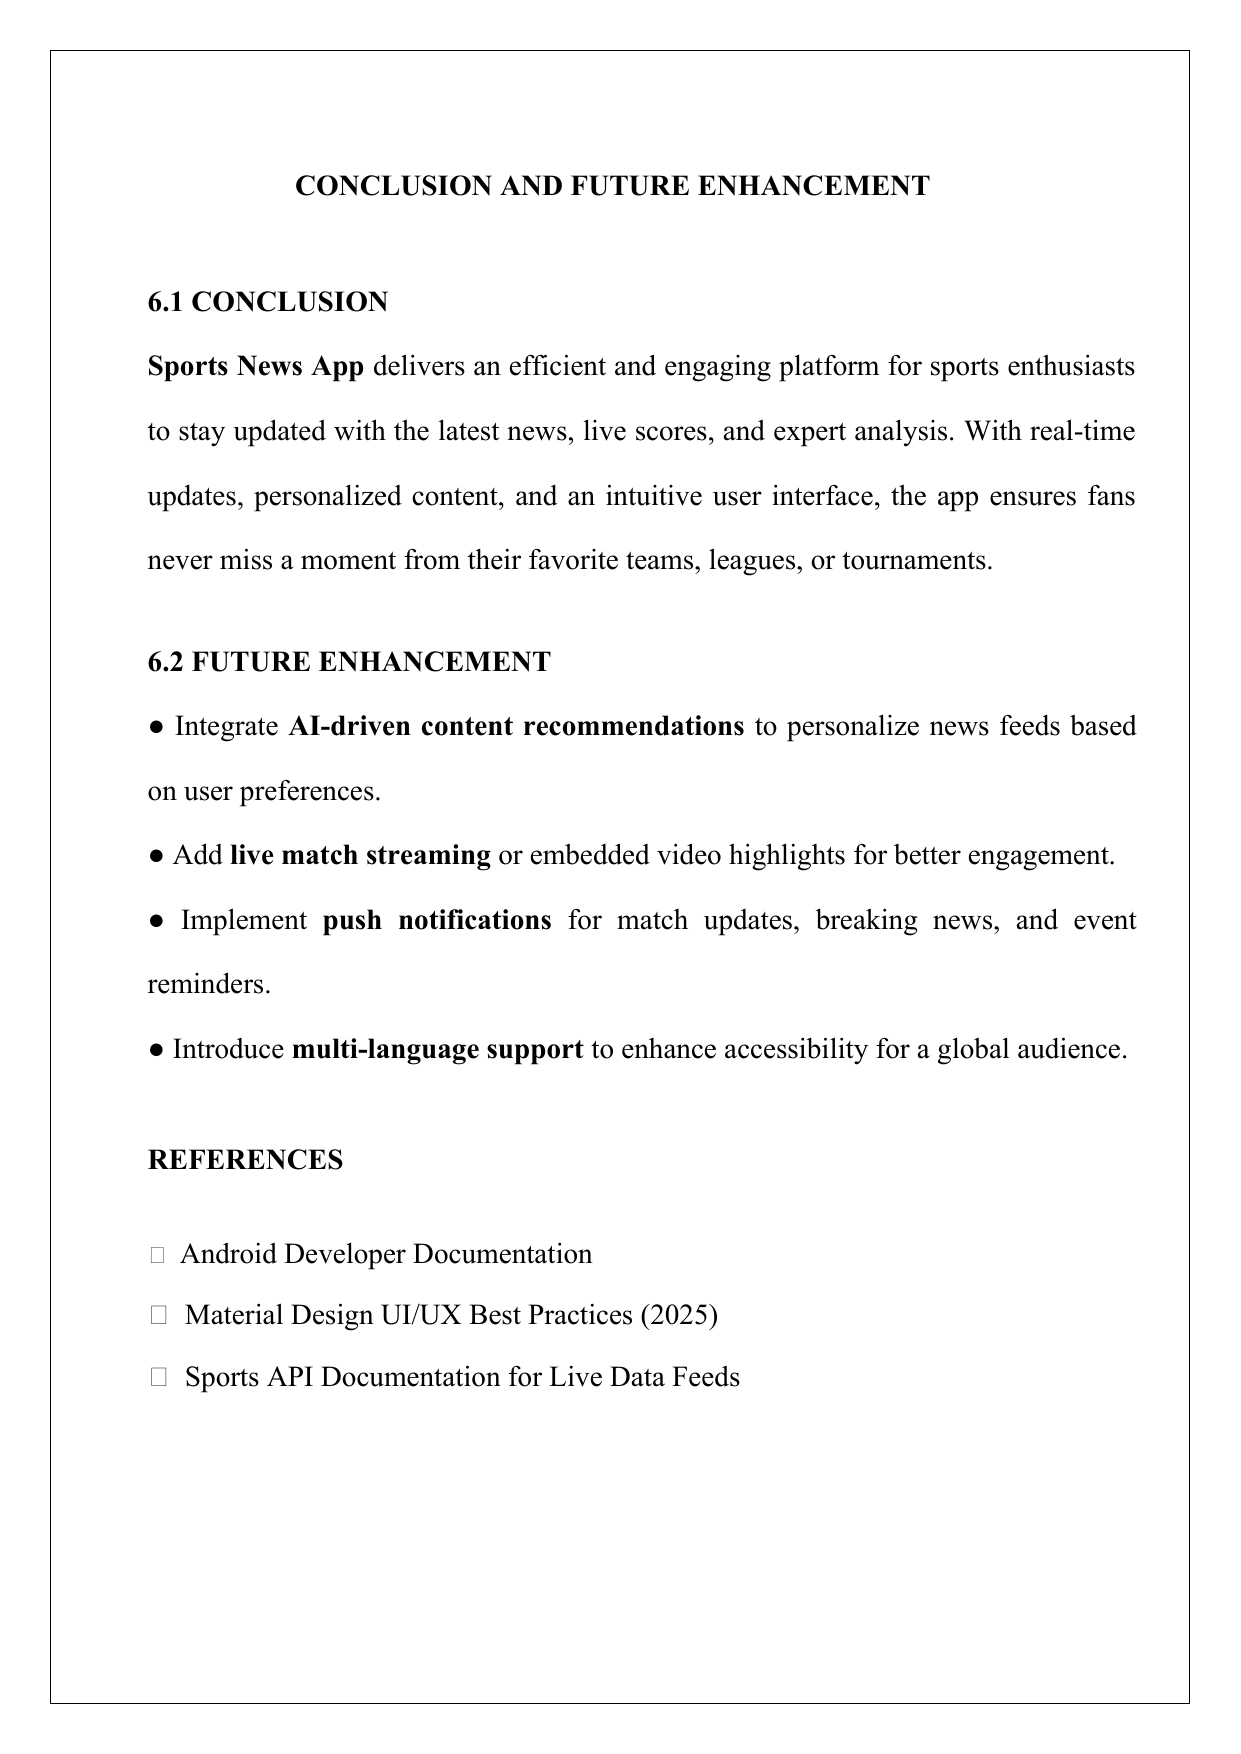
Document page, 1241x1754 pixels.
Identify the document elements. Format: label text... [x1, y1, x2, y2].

text  Android Developer Documentation [147, 1237, 1137, 1269]
text CONCLUSION AND FUTURE ENHANCEMENT [207, 170, 1137, 202]
text REFERENCES [147, 1143, 1137, 1176]
text 6.2 FUTURE ENHANCEMENT [147, 645, 1137, 677]
text  Material Design UI/UX Best Practices (2025) [147, 1298, 1137, 1331]
text ● Implement push notifications for match updates, breaking news, and event reminders. [147, 903, 1137, 1000]
text Sports News App delivers an efficient and engaging platform for sports enthusiasts to stay updated with the latest news, live scores, and expert analysis. With real-time updates, personalized content, and an intuitive user interface, the app ensures fans never miss a moment from their favorite teams, leagues, or tournaments. [147, 350, 1137, 576]
text ● Add live match streaming or embedded video highlights for better engagement. [147, 839, 1137, 871]
text  Sports API Documentation for Live Data Feeds [147, 1360, 1137, 1392]
text 6.1 CONCLUSION [147, 285, 1137, 317]
text ● Introduce multi-language support to enhance accessibility for a global audience. [147, 1032, 1137, 1065]
text ● Integrate AI-driven content recommendations to personalize news feeds based on user preferences. [147, 709, 1137, 806]
